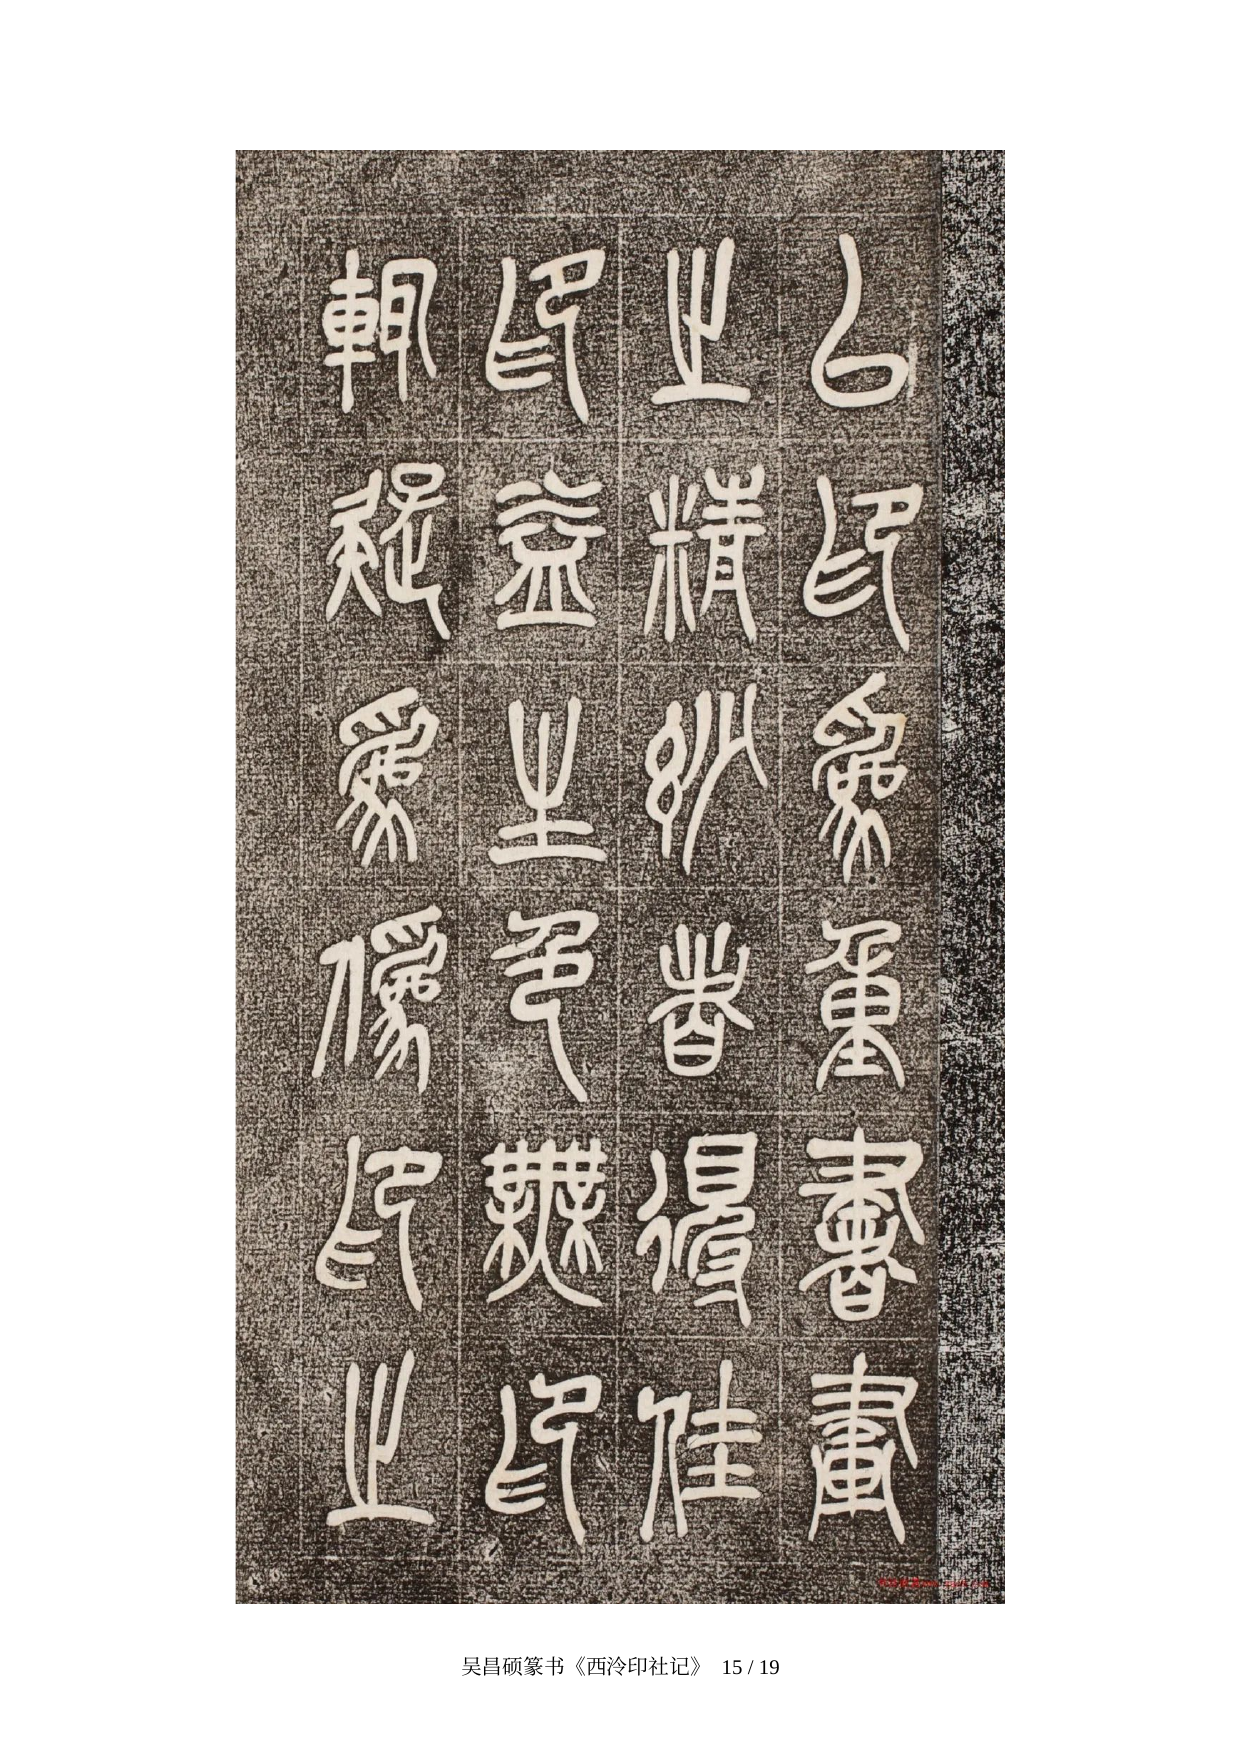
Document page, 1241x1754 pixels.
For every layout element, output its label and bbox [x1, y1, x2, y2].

picture [235, 150, 1005, 1604]
